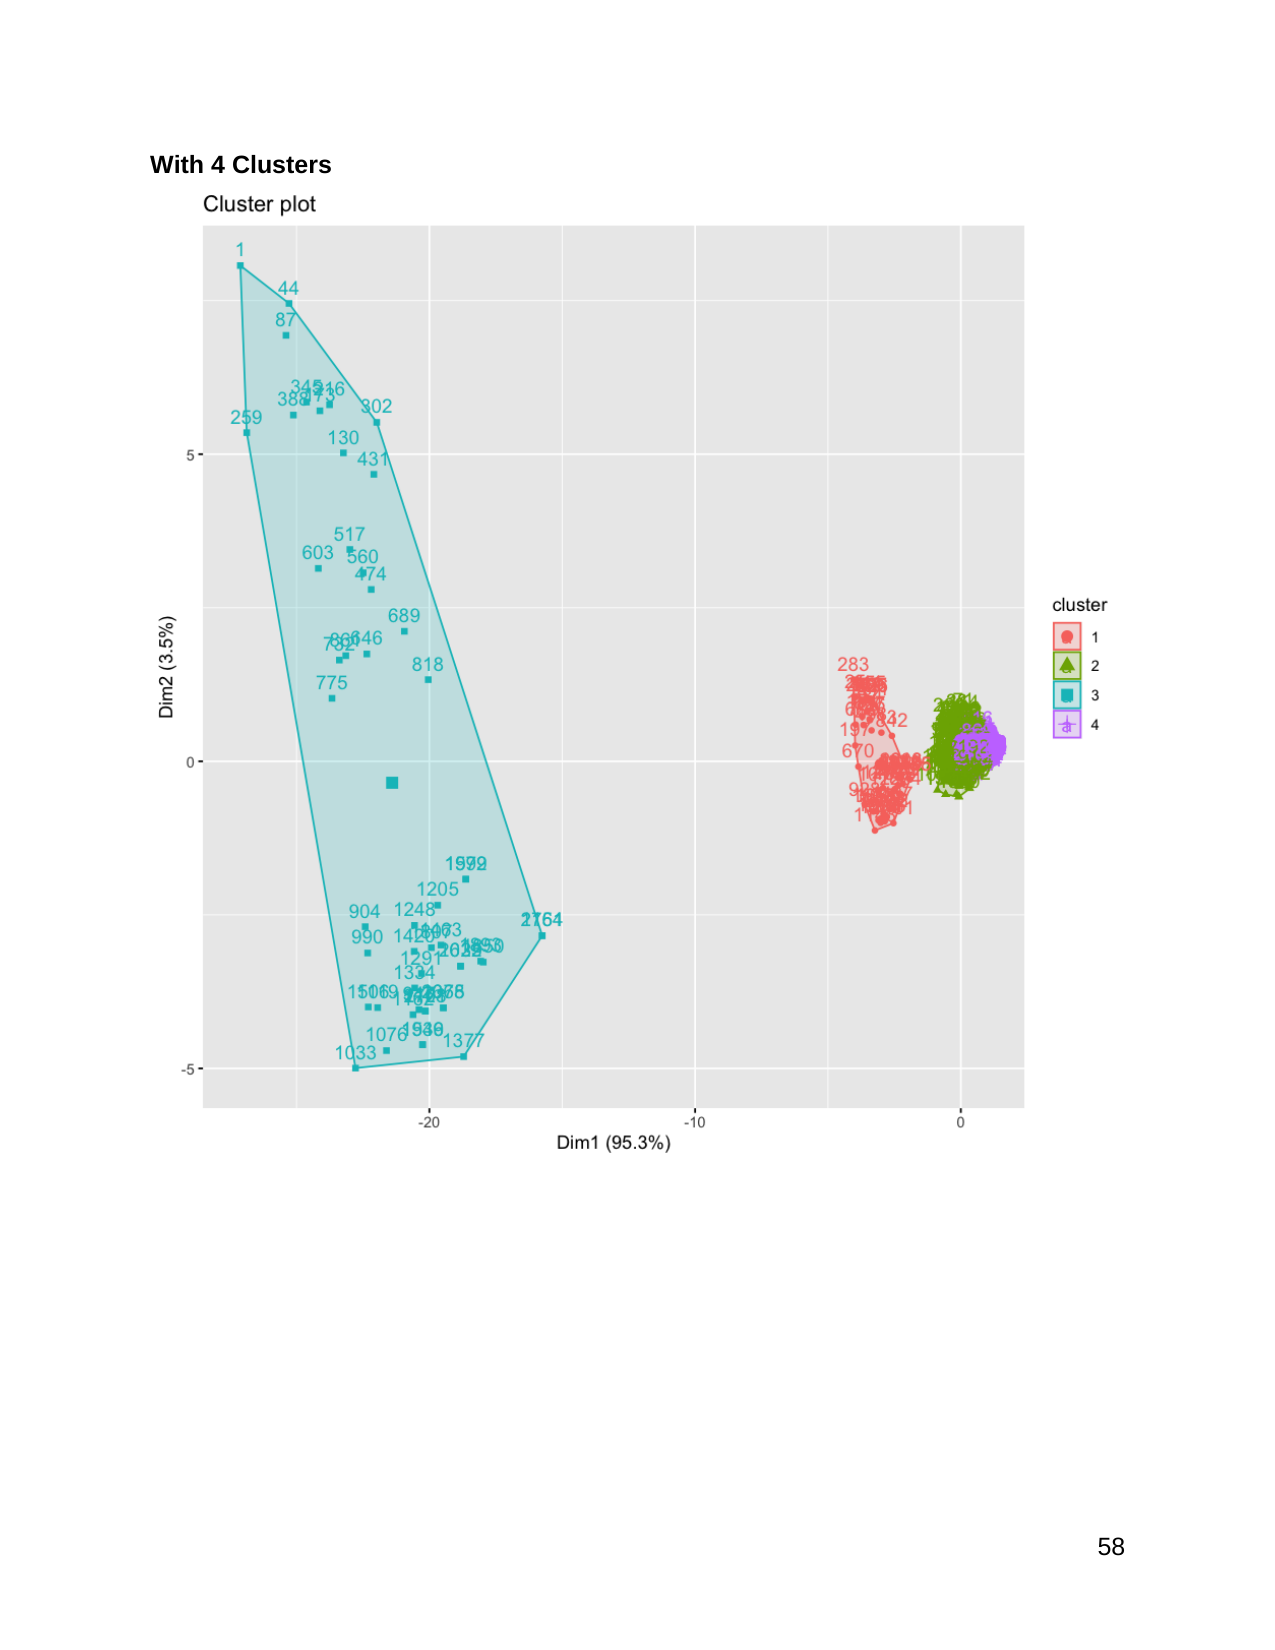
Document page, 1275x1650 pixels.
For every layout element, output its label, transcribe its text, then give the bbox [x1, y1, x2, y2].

subtitle With 4 Clusters [150, 150, 1125, 179]
picture [150, 187, 1125, 1162]
